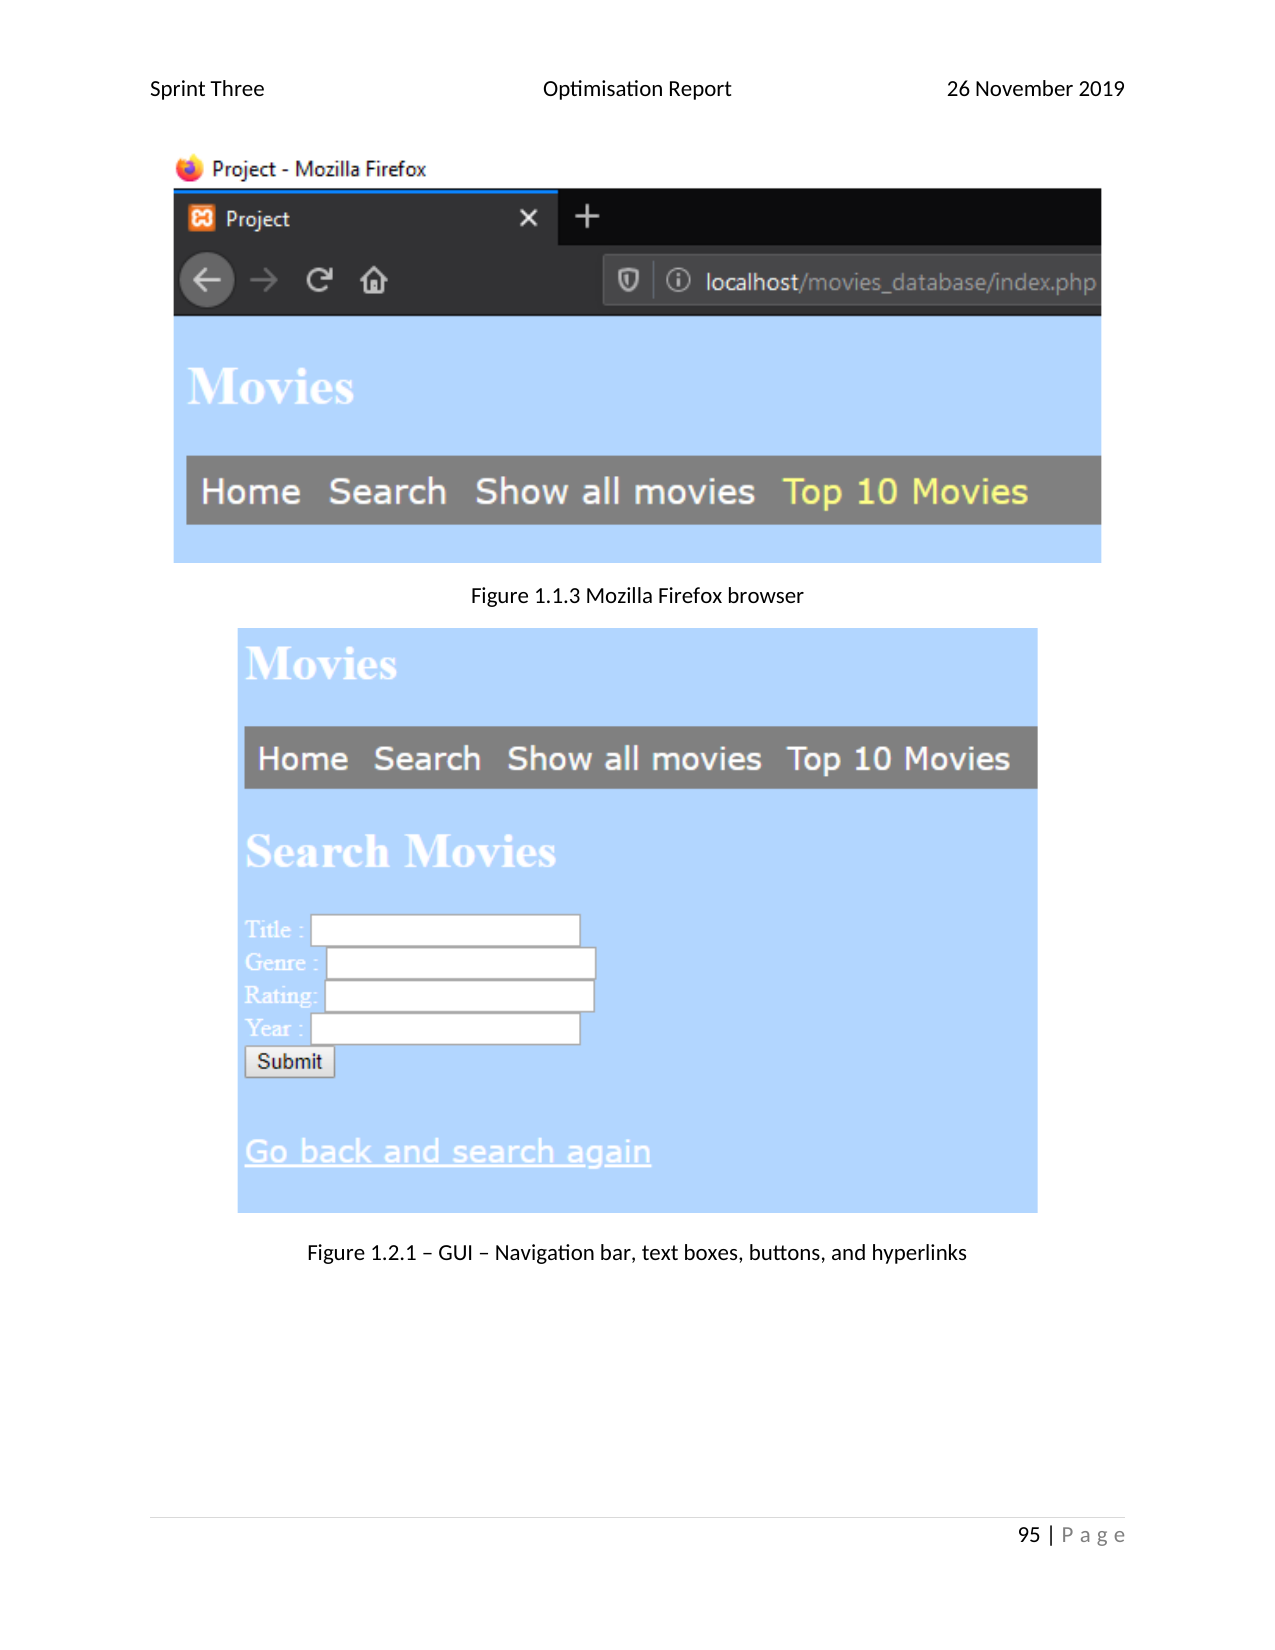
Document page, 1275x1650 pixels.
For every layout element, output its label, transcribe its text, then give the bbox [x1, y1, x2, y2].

text Figure 1.2.1 – GUI – Navigation bar, text boxes, buttons, and hyperlinks [150, 1238, 1125, 1266]
picture [173, 150, 1102, 563]
picture [237, 628, 1038, 1213]
text Figure 1.1.3 Mozilla Firefox browser [150, 581, 1125, 609]
